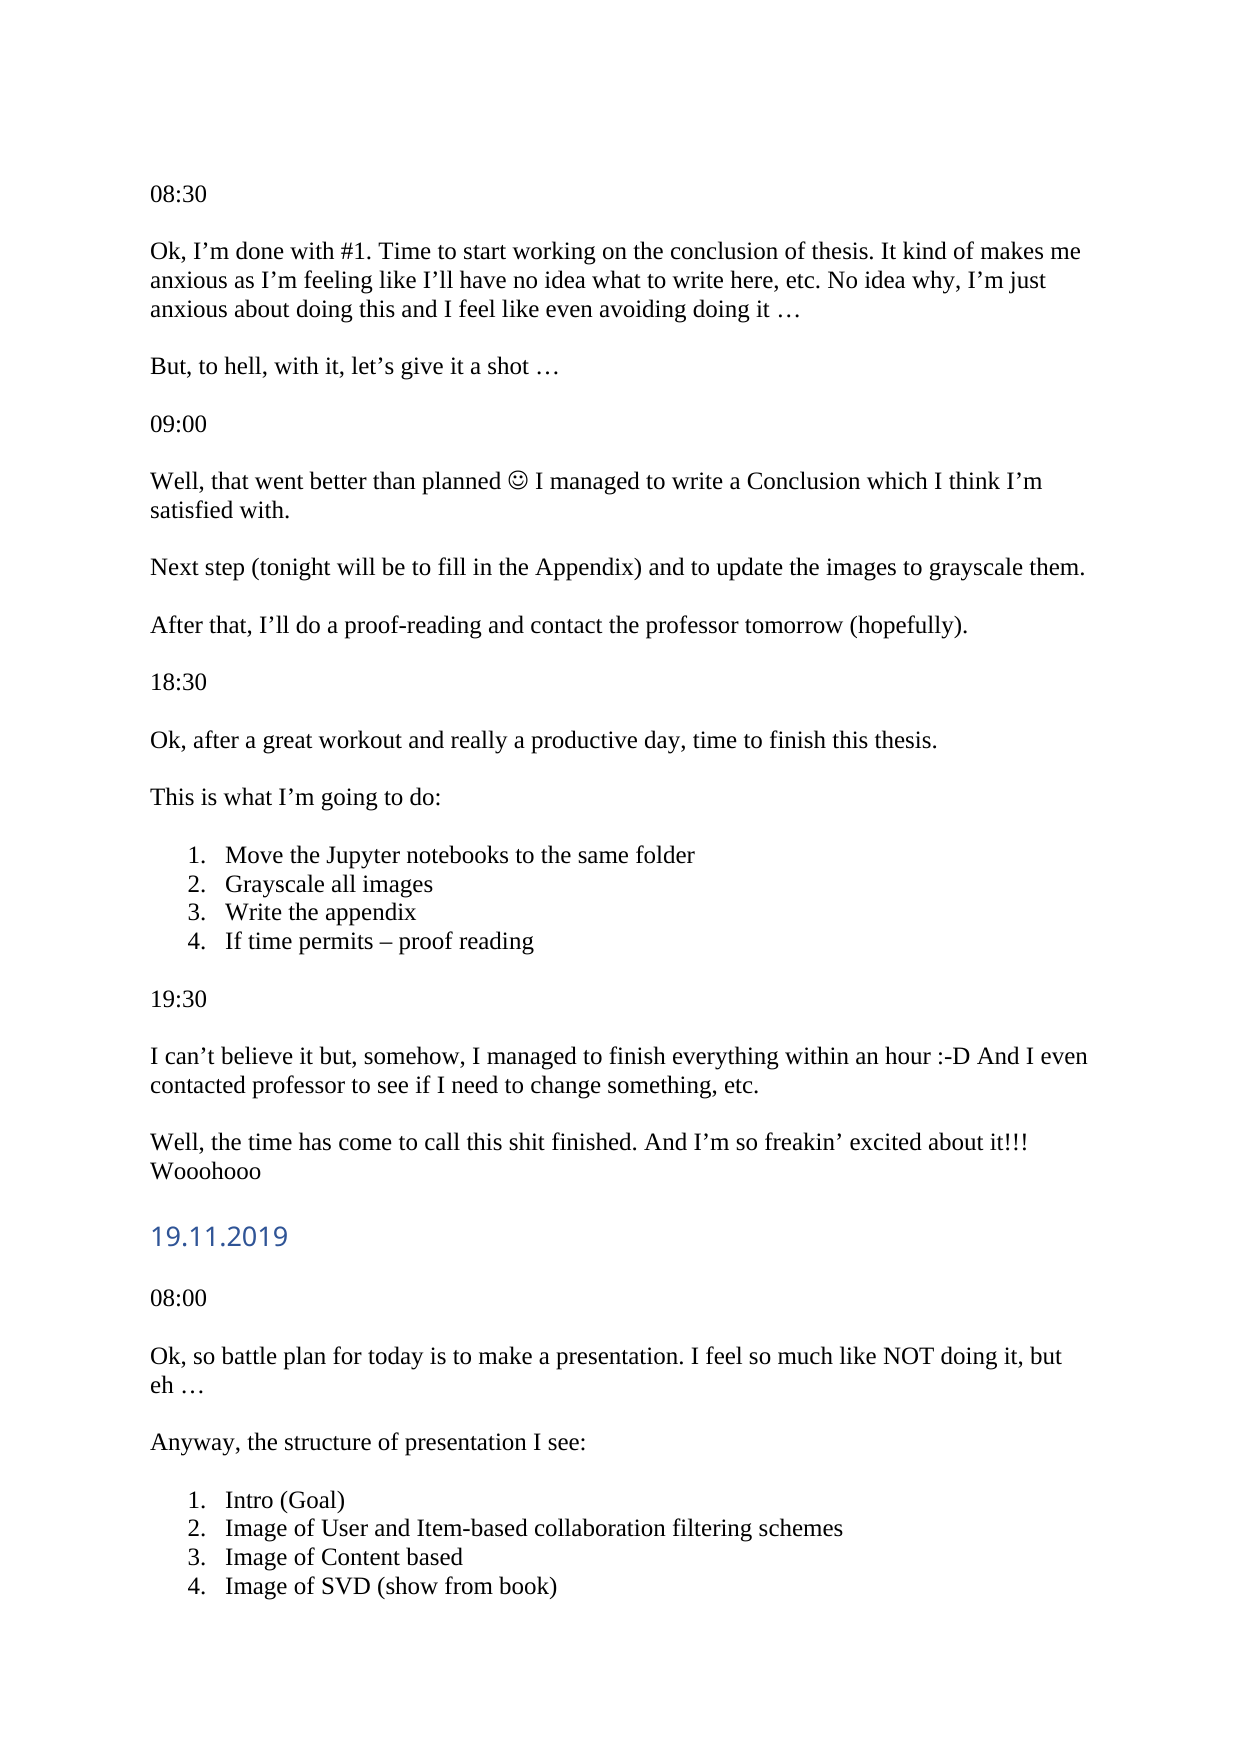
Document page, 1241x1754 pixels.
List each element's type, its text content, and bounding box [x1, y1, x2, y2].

text Next step (tonight will be to fill in the Appendix) and to update the images to grayscale them. [150, 552, 1090, 581]
text 09:00 [150, 409, 1090, 437]
text 19:30 [150, 984, 1090, 1012]
text Ok, so battle plan for today is to make a presentation. I feel so much like NOT doing it, but eh … [150, 1341, 1090, 1398]
list Write the appendix [187, 897, 1090, 926]
subtitle 19.11.2019 [150, 1218, 1090, 1255]
text After that, I’ll do a proof-reading and contact the professor tomorrow (hopefully). [150, 610, 1090, 639]
list Intro (Goal) [187, 1485, 1090, 1513]
text Anyway, the structure of presentation I see: [150, 1427, 1090, 1456]
text Ok, after a great workout and really a productive day, time to finish this thesis. [150, 725, 1090, 754]
list Grayscale all images [187, 869, 1090, 897]
text But, to hell, with it, let’s give it a shot … [150, 351, 1090, 380]
text This is what I’m going to do: [150, 754, 1090, 811]
text 08:00 [150, 1283, 1090, 1312]
list If time permits – proof reading [187, 926, 1090, 955]
list Image of Content based [187, 1542, 1090, 1571]
text 18:30 [150, 667, 1090, 696]
list Image of SVD (show from book) [187, 1571, 1090, 1600]
list Move the Jupyter notebooks to the same folder [187, 840, 1090, 869]
text 08:30 [150, 179, 1090, 207]
text I can’t believe it but, somehow, I managed to finish everything within an hour :-D And I even contacted professor to see if I need to change something, etc. [150, 1041, 1090, 1099]
text Well, that went better than planned I managed to write a Conclusion which I think I’m satisfied with. [150, 466, 1090, 524]
text Ok, I’m done with #1. Time to start working on the conclusion of thesis. It kind of makes me anxious as I’m feeling like I’ll have no idea what to write here, etc. No idea why, I’m just anxious about doing this and I feel like even avoiding doing it … [150, 236, 1090, 322]
list Image of User and Item-based collaboration filtering schemes [187, 1513, 1090, 1542]
text Well, the time has come to call this shit finished. And I’m so freakin’ excited about it!!! Wooohooo [150, 1127, 1090, 1185]
